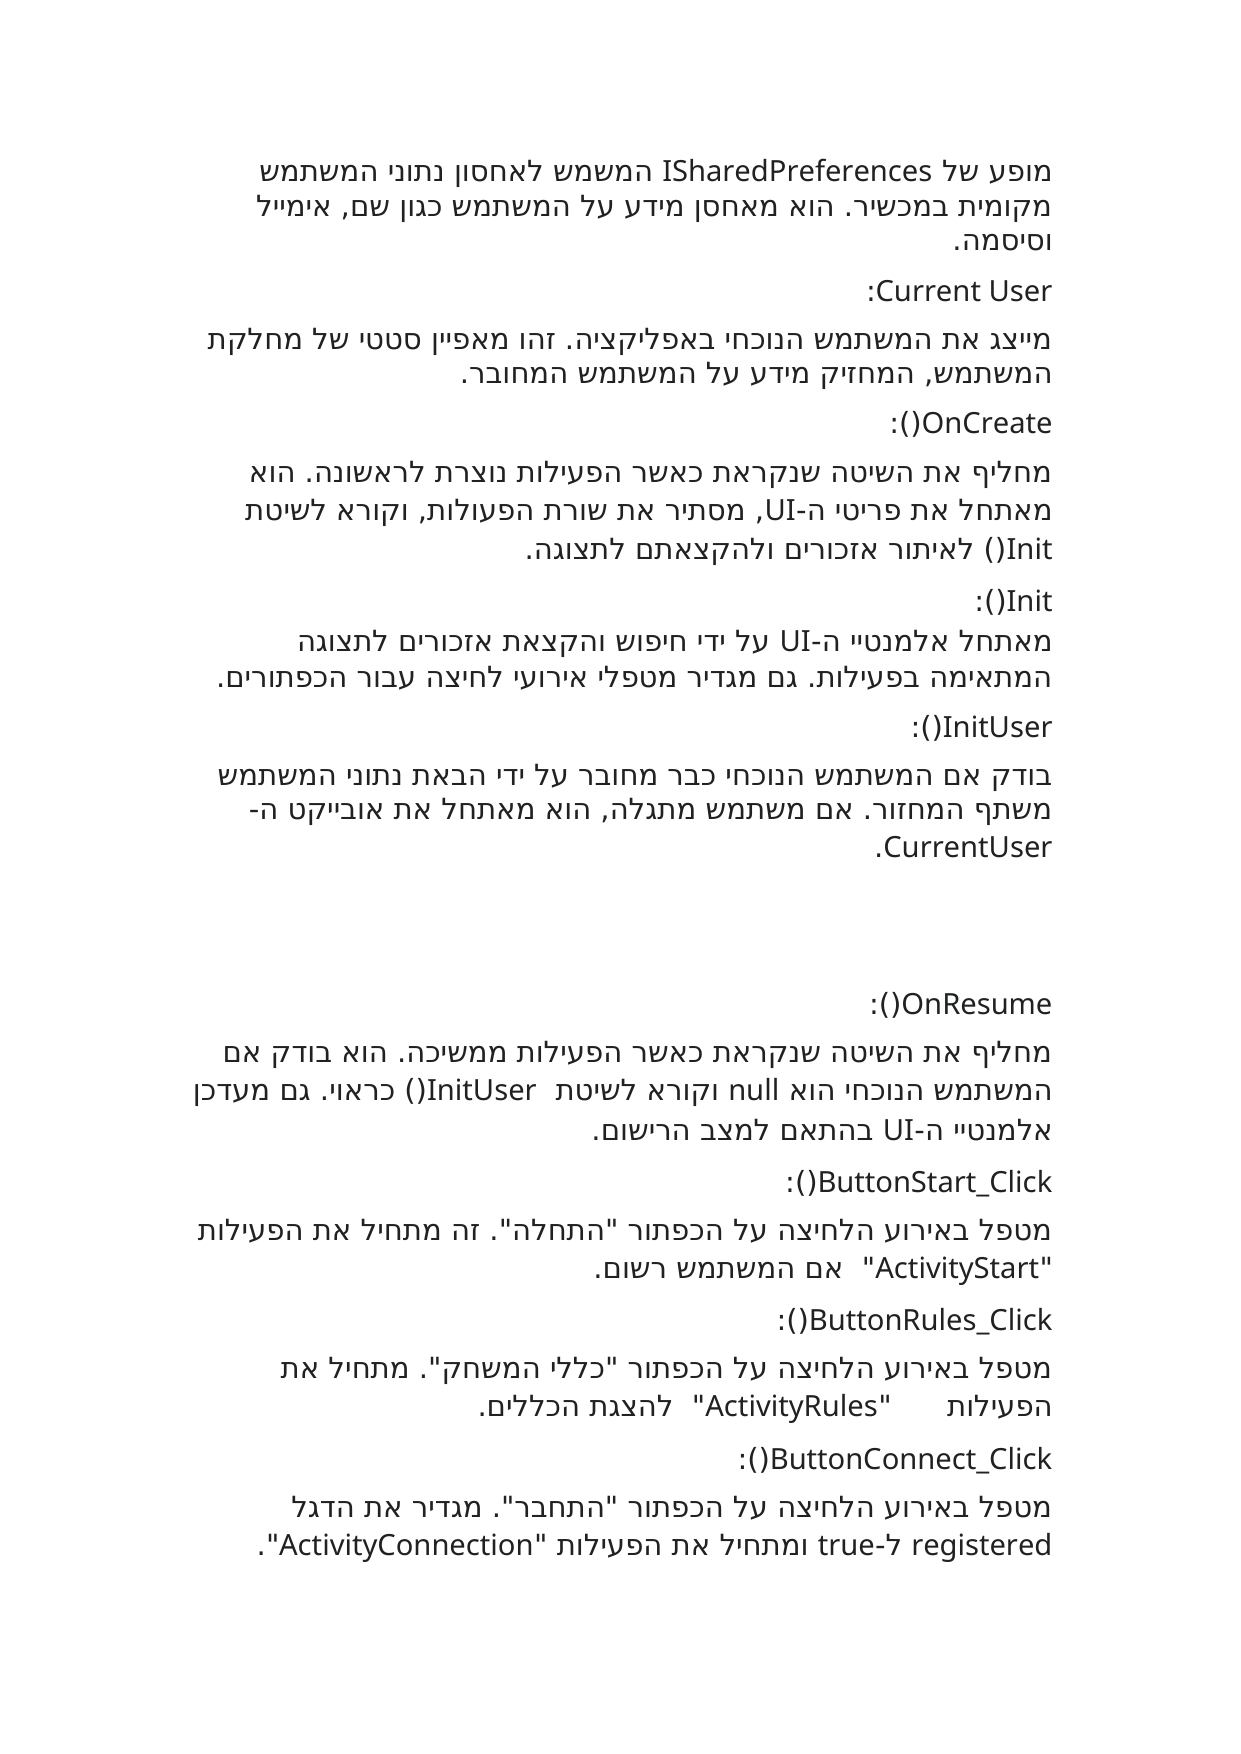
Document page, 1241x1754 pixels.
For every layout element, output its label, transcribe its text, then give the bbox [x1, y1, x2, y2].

text מחליף את השיטה שנקראת כאשר הפעילות ממשיכה. הוא בודק אם המשתמש הנוכחי הוא null וקורא לשיטת InitUser() כראוי. גם מעדכן אלמנטיי ה-UI בהתאם למצב הרישום. [187, 1035, 1053, 1149]
text OnCreate(): [187, 403, 1053, 442]
text מטפל באירוע הלחיצה על הכפתור "התחבר". מגדיר את הדגל registered ל-true ומתחיל את הפעילות "ActivityConnection". [187, 1490, 1053, 1564]
text מטפל באירוע הלחיצה על הכפתור "התחלה". זה מתחיל את הפעילות "ActivityStart" אם המשתמש רשום. [187, 1213, 1053, 1287]
text מטפל באירוע הלחיצה על הכפתור "כללי המשחק". מתחיל את הפעילות "ActivityRules" להצגת הכללים. [187, 1352, 1053, 1425]
text Init(): מאתחל אלמנטיי ה-UI על ידי חיפוש והקצאת אזכורים לתצוגה המתאימה בפעילות. גם מגדיר מטפלי אירועי לחיצה עבור הכפתורים. [187, 581, 1053, 694]
text InitUser(): [187, 707, 1053, 746]
text ButtonConnect_Click(): [187, 1438, 1053, 1478]
text ButtonRules_Click(): [187, 1299, 1053, 1339]
text מייצג את המשתמש הנוכחי באפליקציה. זהו מאפיין סטטי של מחלקת המשתמש, המחזיק מידע על המשתמש המחובר. [187, 322, 1053, 390]
text מחליף את השיטה שנקראת כאשר הפעילות נוצרת לראשונה. הוא מאתחל את פריטי ה-UI, מסתיר את שורת הפעולות, וקורא לשיטת Init() לאיתור אזכורים ולהקצאתם לתצוגה. [187, 455, 1053, 568]
text בודק אם המשתמש הנוכחי כבר מחובר על ידי הבאת נתוני המשתמש משתף המחזור. אם משתמש מתגלה, הוא מאתחל את אובייקט ה-CurrentUser. [187, 759, 1053, 866]
text OnResume(): [187, 983, 1053, 1023]
text מופע של ISharedPreferences המשמש לאחסון נתוני המשתמש מקומית במכשיר. הוא מאחסן מידע על המשתמש כגון שם, אימייל וסיסמה. [187, 150, 1053, 258]
text ButtonStart_Click(): [187, 1161, 1053, 1201]
text Current User: [187, 270, 1053, 310]
